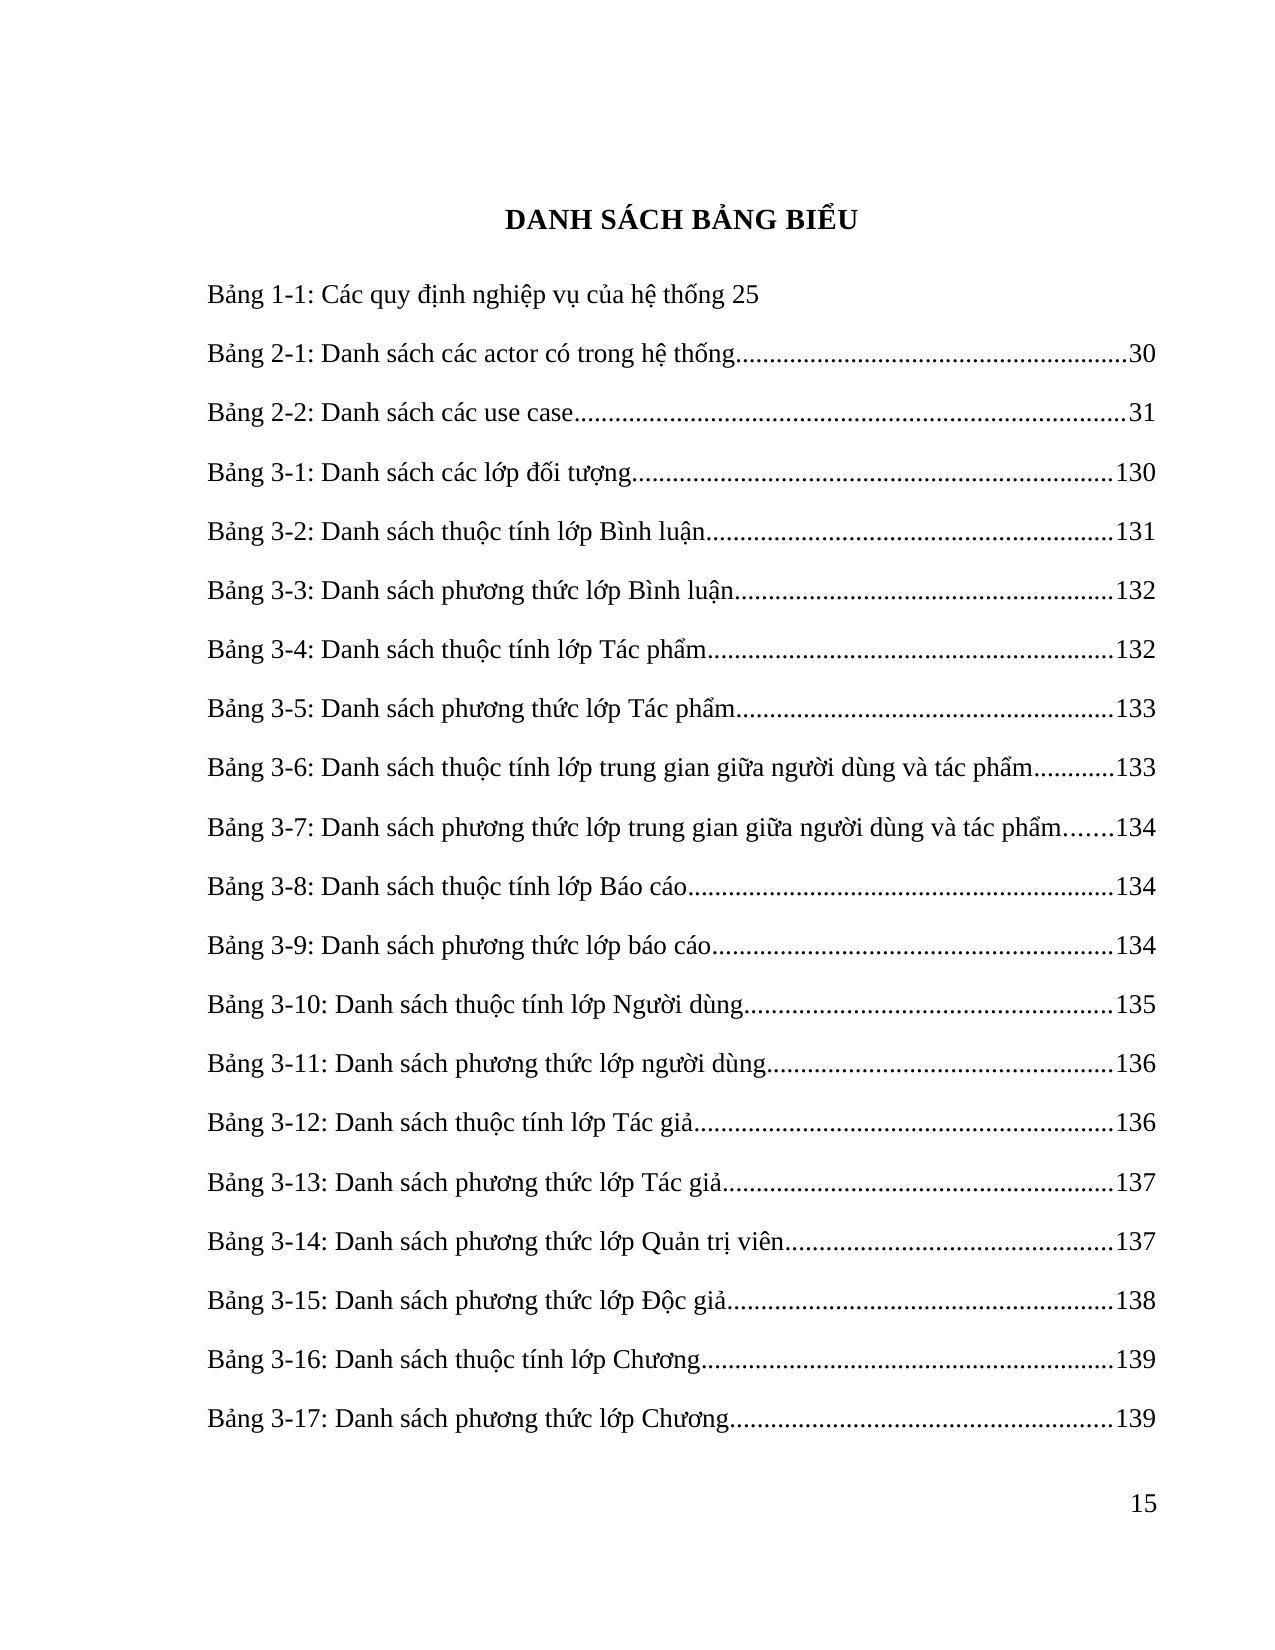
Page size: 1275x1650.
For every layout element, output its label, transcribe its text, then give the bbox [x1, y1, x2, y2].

text Bảng 3-3: Danh sách phương thức lớp Bình luận 132 [207, 574, 1157, 605]
text Bảng 1-1: Các quy định nghiệp vụ của hệ thống 25 [207, 278, 1157, 309]
text Bảng 3-9: Danh sách phương thức lớp báo cáo 134 [207, 929, 1157, 960]
text Bảng 3-2: Danh sách thuộc tính lớp Bình luận 131 [207, 515, 1157, 546]
text Bảng 3-12: Danh sách thuộc tính lớp Tác giả 136 [207, 1107, 1157, 1138]
text Bảng 3-10: Danh sách thuộc tính lớp Người dùng 135 [207, 988, 1157, 1019]
text Bảng 3-4: Danh sách thuộc tính lớp Tác phẩm 132 [207, 633, 1157, 664]
text Bảng 3-11: Danh sách phương thức lớp người dùng 136 [207, 1047, 1157, 1078]
text Bảng 3-7: Danh sách phương thức lớp trung gian giữa người dùng và tác phẩm 134 [207, 811, 1157, 842]
text Bảng 3-13: Danh sách phương thức lớp Tác giả 137 [207, 1166, 1157, 1197]
text Bảng 3-17: Danh sách phương thức lớp Chương 139 [207, 1402, 1157, 1433]
text Bảng 3-15: Danh sách phương thức lớp Độc giả 138 [207, 1284, 1157, 1315]
text Bảng 3-16: Danh sách thuộc tính lớp Chương 139 [207, 1343, 1157, 1374]
text Bảng 3-14: Danh sách phương thức lớp Quản trị viên 137 [207, 1225, 1157, 1256]
text DANH SÁCH BẢNG BIỂU [207, 202, 1157, 236]
text Bảng 2-2: Danh sách các use case 31 [207, 397, 1157, 428]
text Bảng 3-5: Danh sách phương thức lớp Tác phẩm 133 [207, 692, 1157, 723]
text Bảng 3-8: Danh sách thuộc tính lớp Báo cáo 134 [207, 870, 1157, 901]
text Bảng 3-6: Danh sách thuộc tính lớp trung gian giữa người dùng và tác phẩm 133 [207, 752, 1157, 783]
text Bảng 2-1: Danh sách các actor có trong hệ thống 30 [207, 337, 1157, 368]
text Bảng 3-1: Danh sách các lớp đối tượng 130 [207, 456, 1157, 487]
